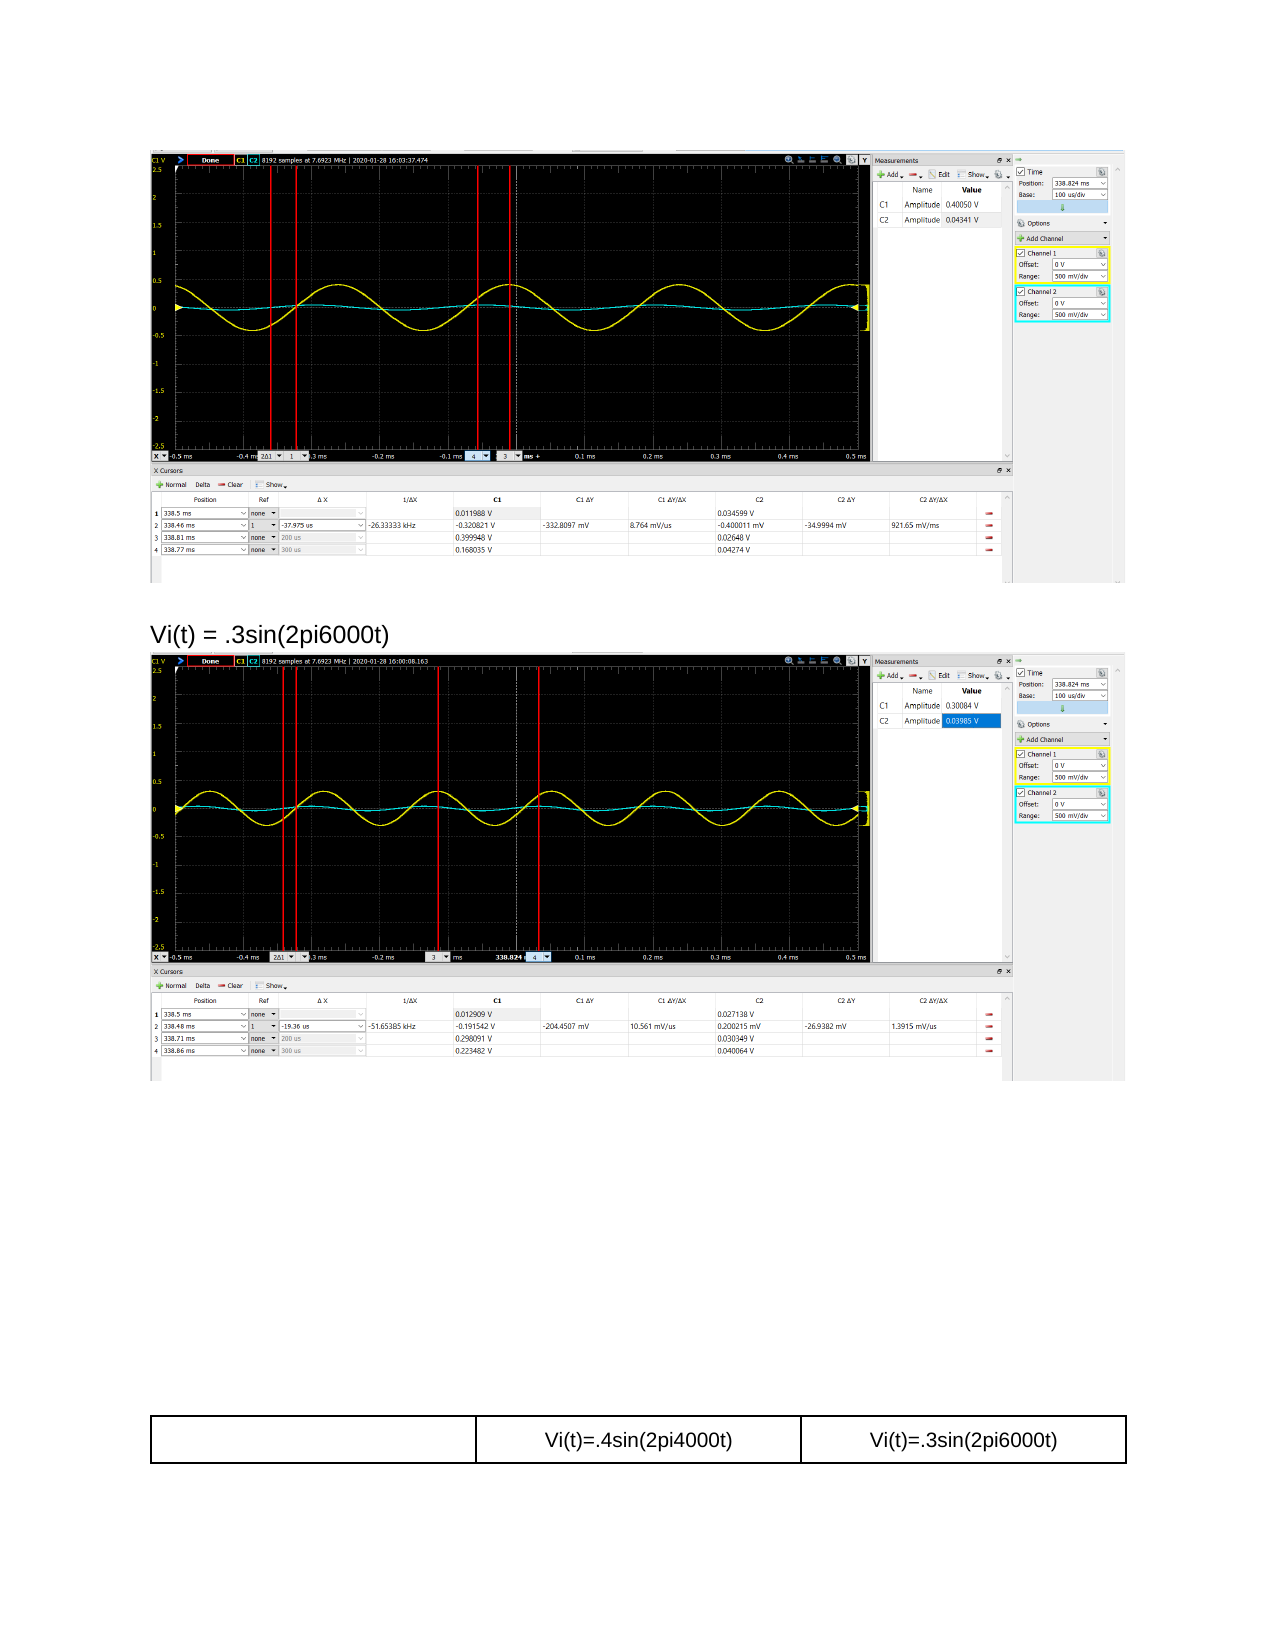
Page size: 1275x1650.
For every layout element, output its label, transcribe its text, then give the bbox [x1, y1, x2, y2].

picture [150, 652, 1125, 1081]
table_header [152, 1417, 475, 1462]
table_header Vi(t)=.3sin(2pi6000t) [802, 1417, 1125, 1462]
picture [150, 150, 1125, 583]
text Vi(t) = .3sin(2pi6000t) [150, 620, 1125, 648]
table_header Vi(t)=.4sin(2pi4000t) [477, 1417, 800, 1462]
